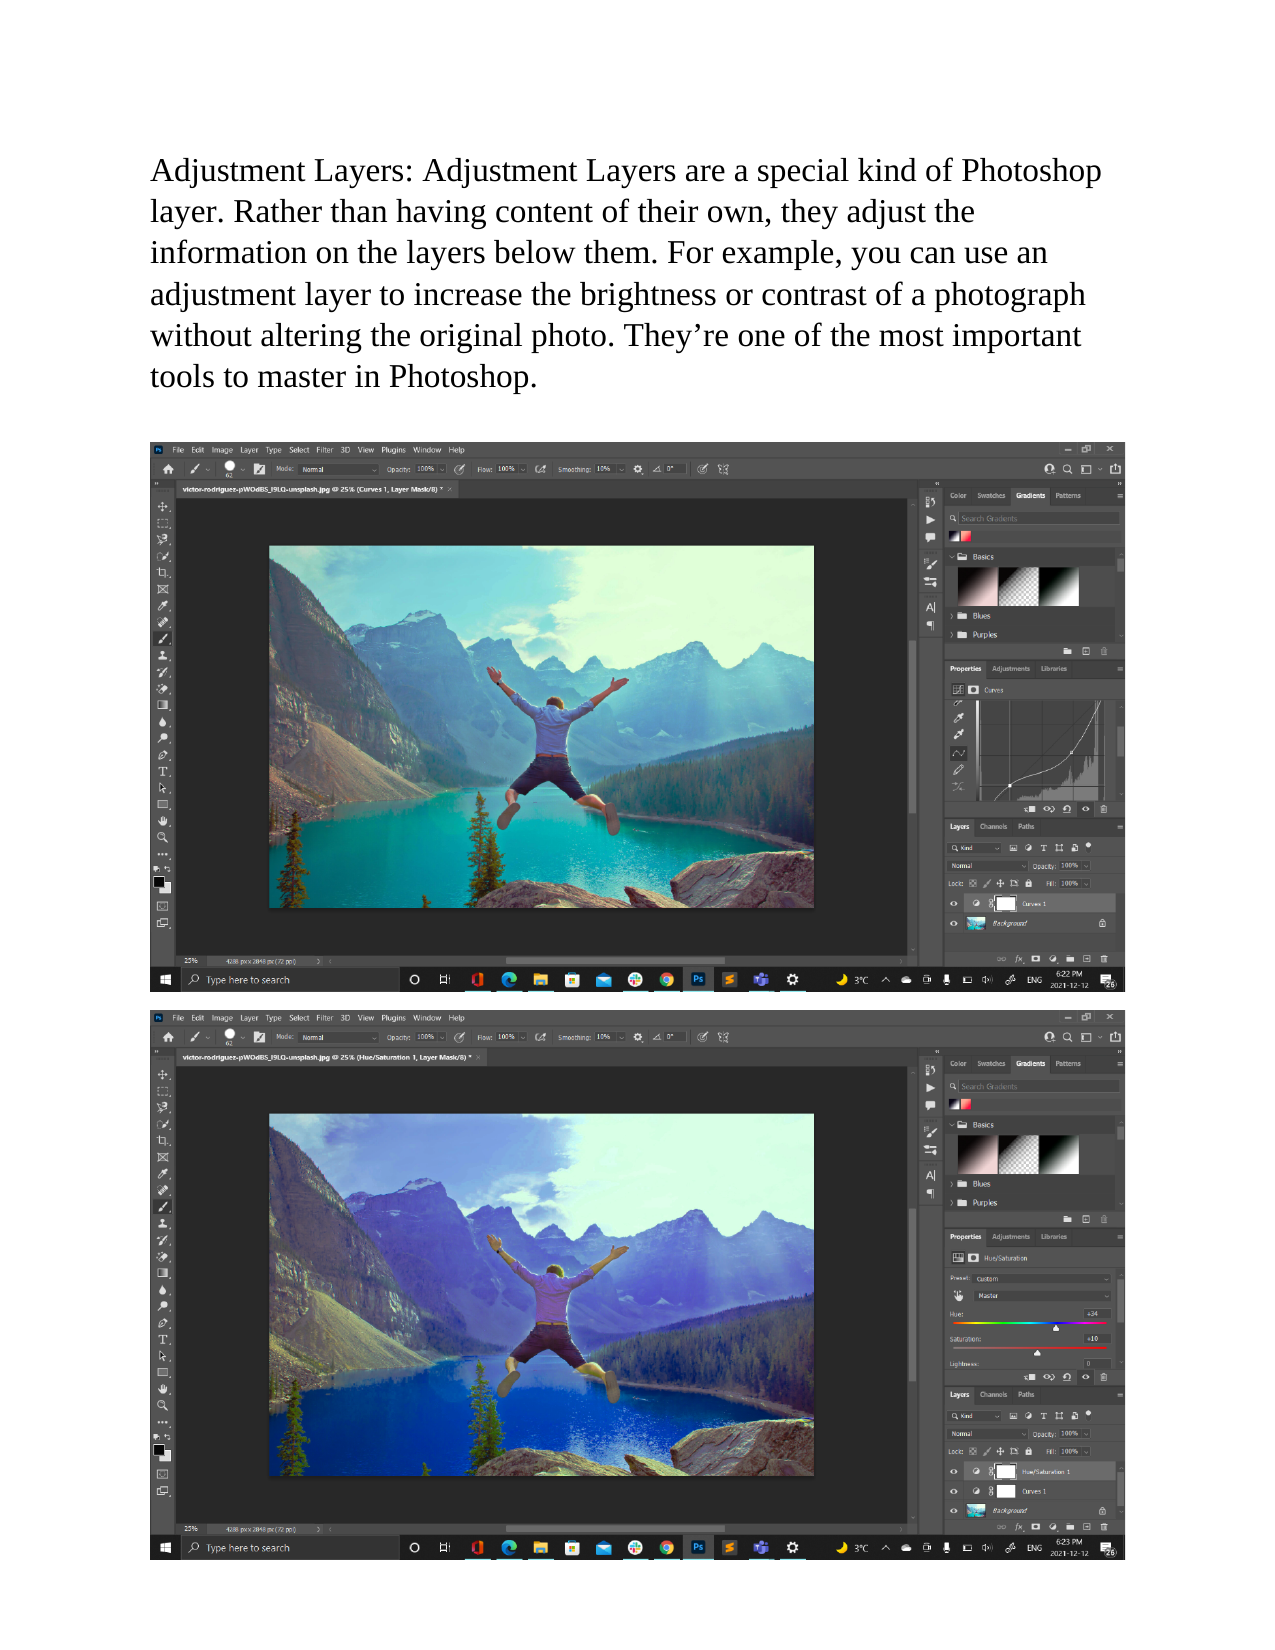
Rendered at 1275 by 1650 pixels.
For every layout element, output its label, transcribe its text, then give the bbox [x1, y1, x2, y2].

text Adjustment Layers: Adjustment Layers are a special kind of Photoshop layer. Rather than having content of their own, they adjust the information on the layers below them. For example, you can use an adjustment layer to increase the brightness or contrast of a photograph without altering the original photo. They’re one of the most important tools to master in Photoshop. [150, 150, 1125, 395]
picture [150, 442, 1125, 992]
picture [150, 1010, 1125, 1560]
